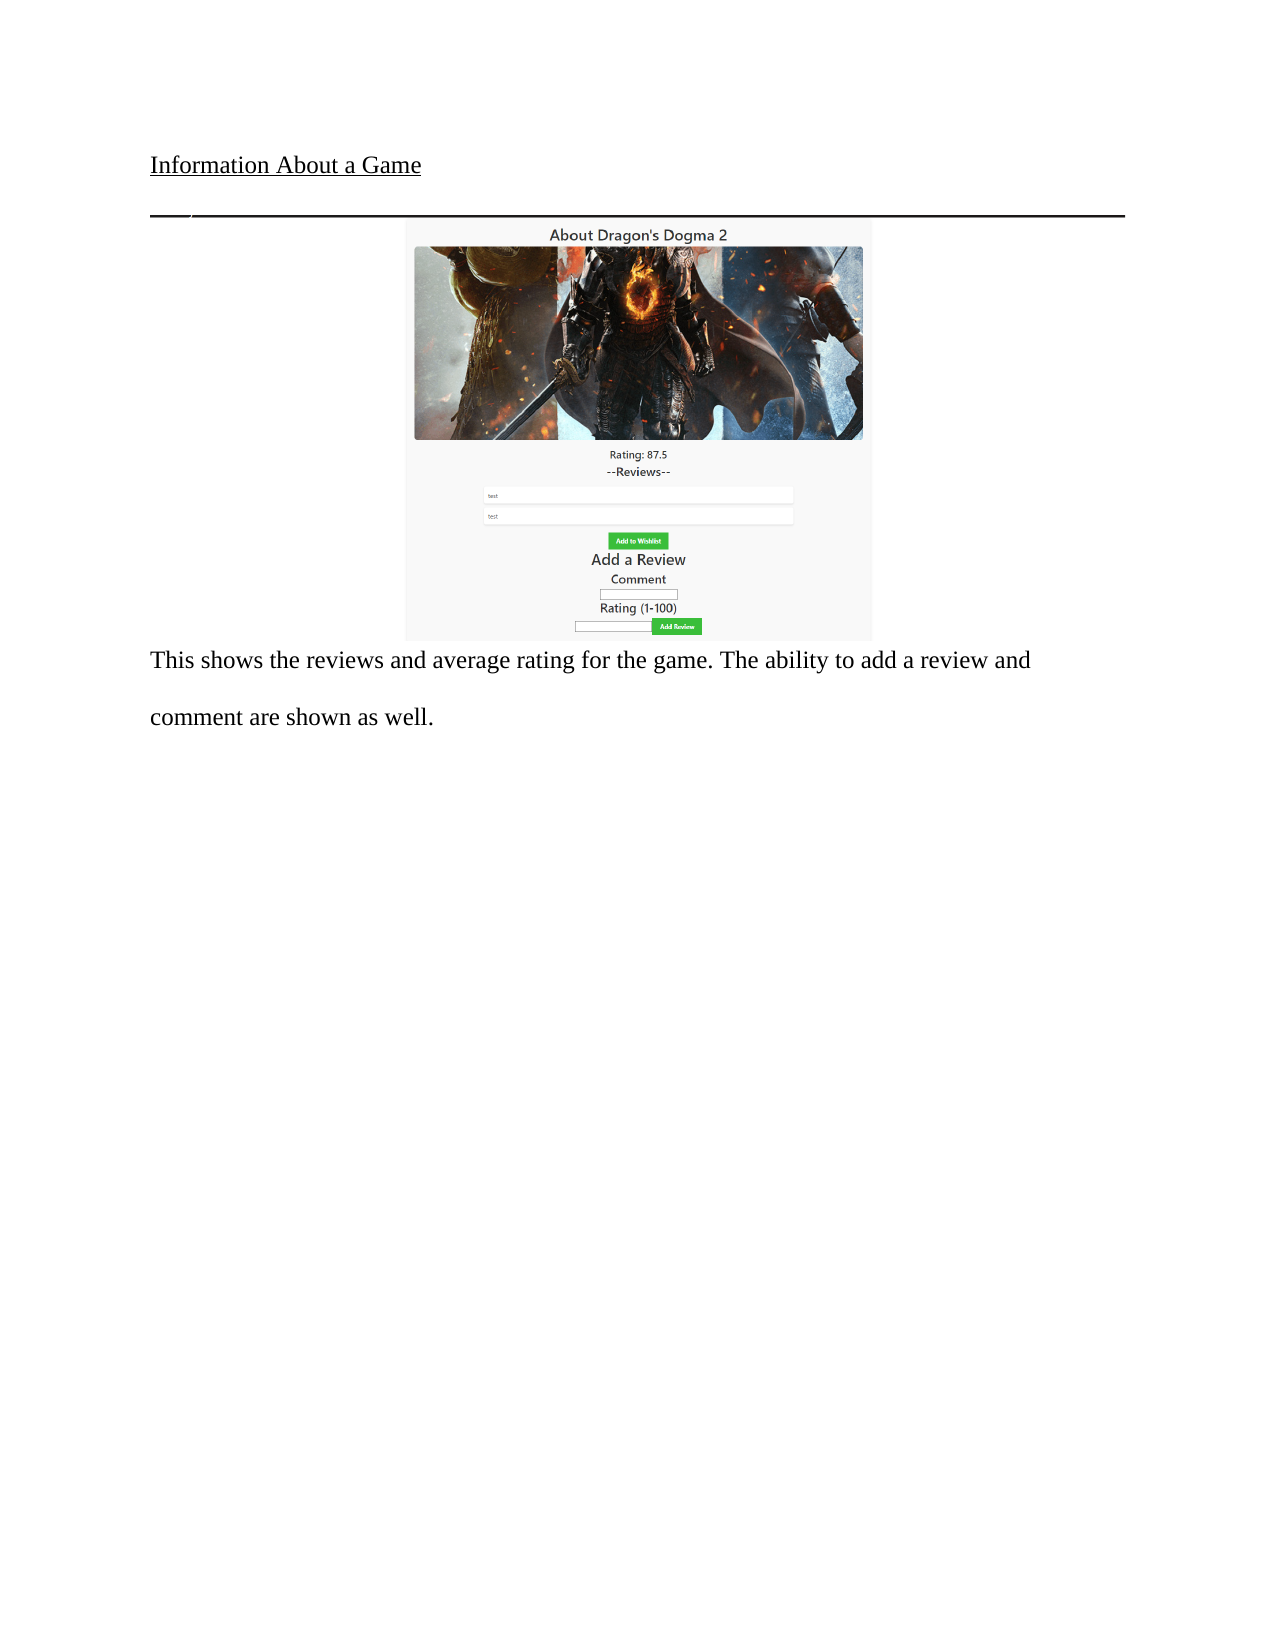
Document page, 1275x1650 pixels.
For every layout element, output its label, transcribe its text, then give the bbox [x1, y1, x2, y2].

text This shows the reviews and average rating for the game. The ability to add a review and comment are shown as well. [150, 645, 1125, 731]
picture [150, 215, 1125, 641]
subtitle Information About a Game [150, 150, 1125, 179]
